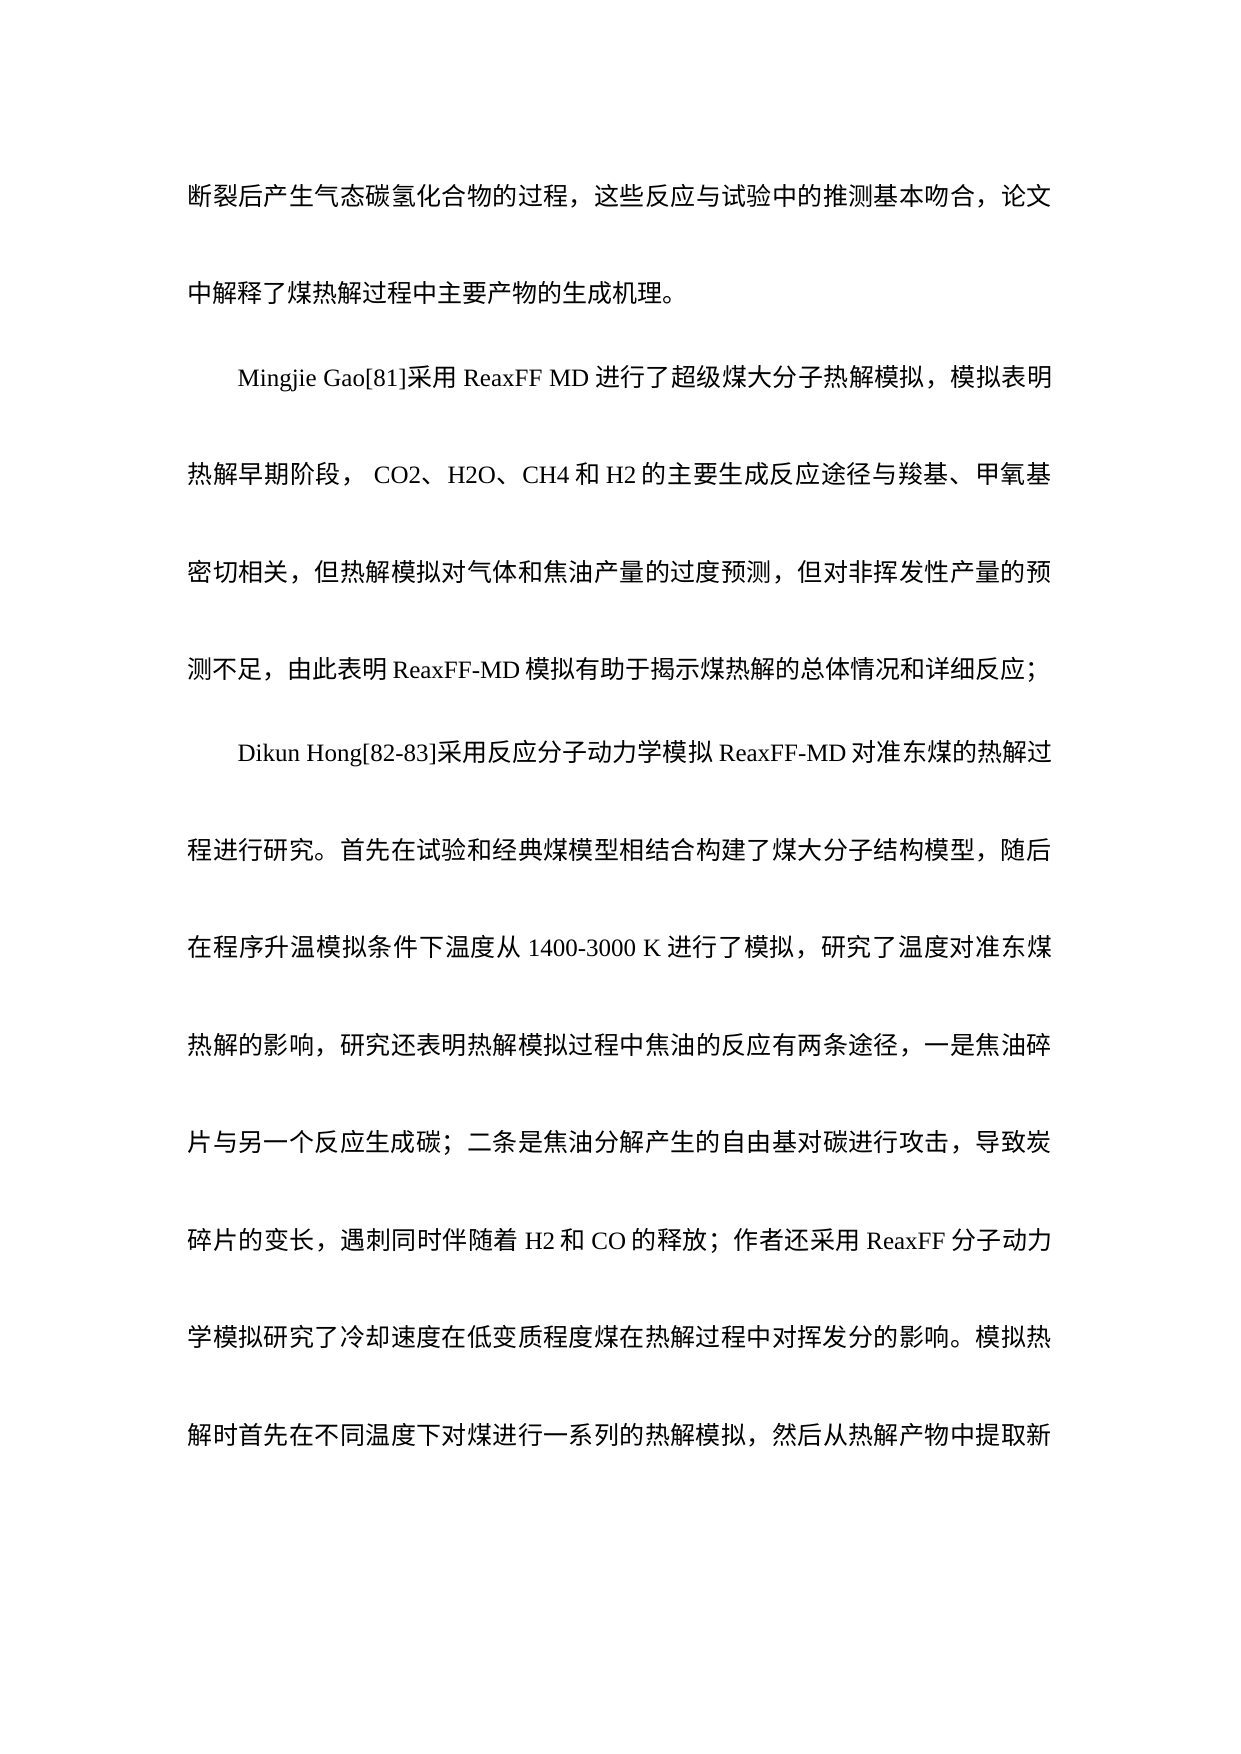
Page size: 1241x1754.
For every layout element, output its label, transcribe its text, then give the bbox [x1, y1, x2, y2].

text Mingjie Gao[81]采用ReaxFF MD进行了超级煤大分子热解模拟，模拟表明热解早期阶段， CO2、H2O、CH4和H2的主要生成反应途径与羧基、甲氧基密切相关，但热解模拟对气体和焦油产量的过度预测，但对非挥发性产量的预测不足，由此表明ReaxFF-MD模拟有助于揭示煤热解的总体情况和详细反应； [187, 343, 1053, 700]
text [187, 162, 1053, 324]
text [187, 718, 1053, 1466]
